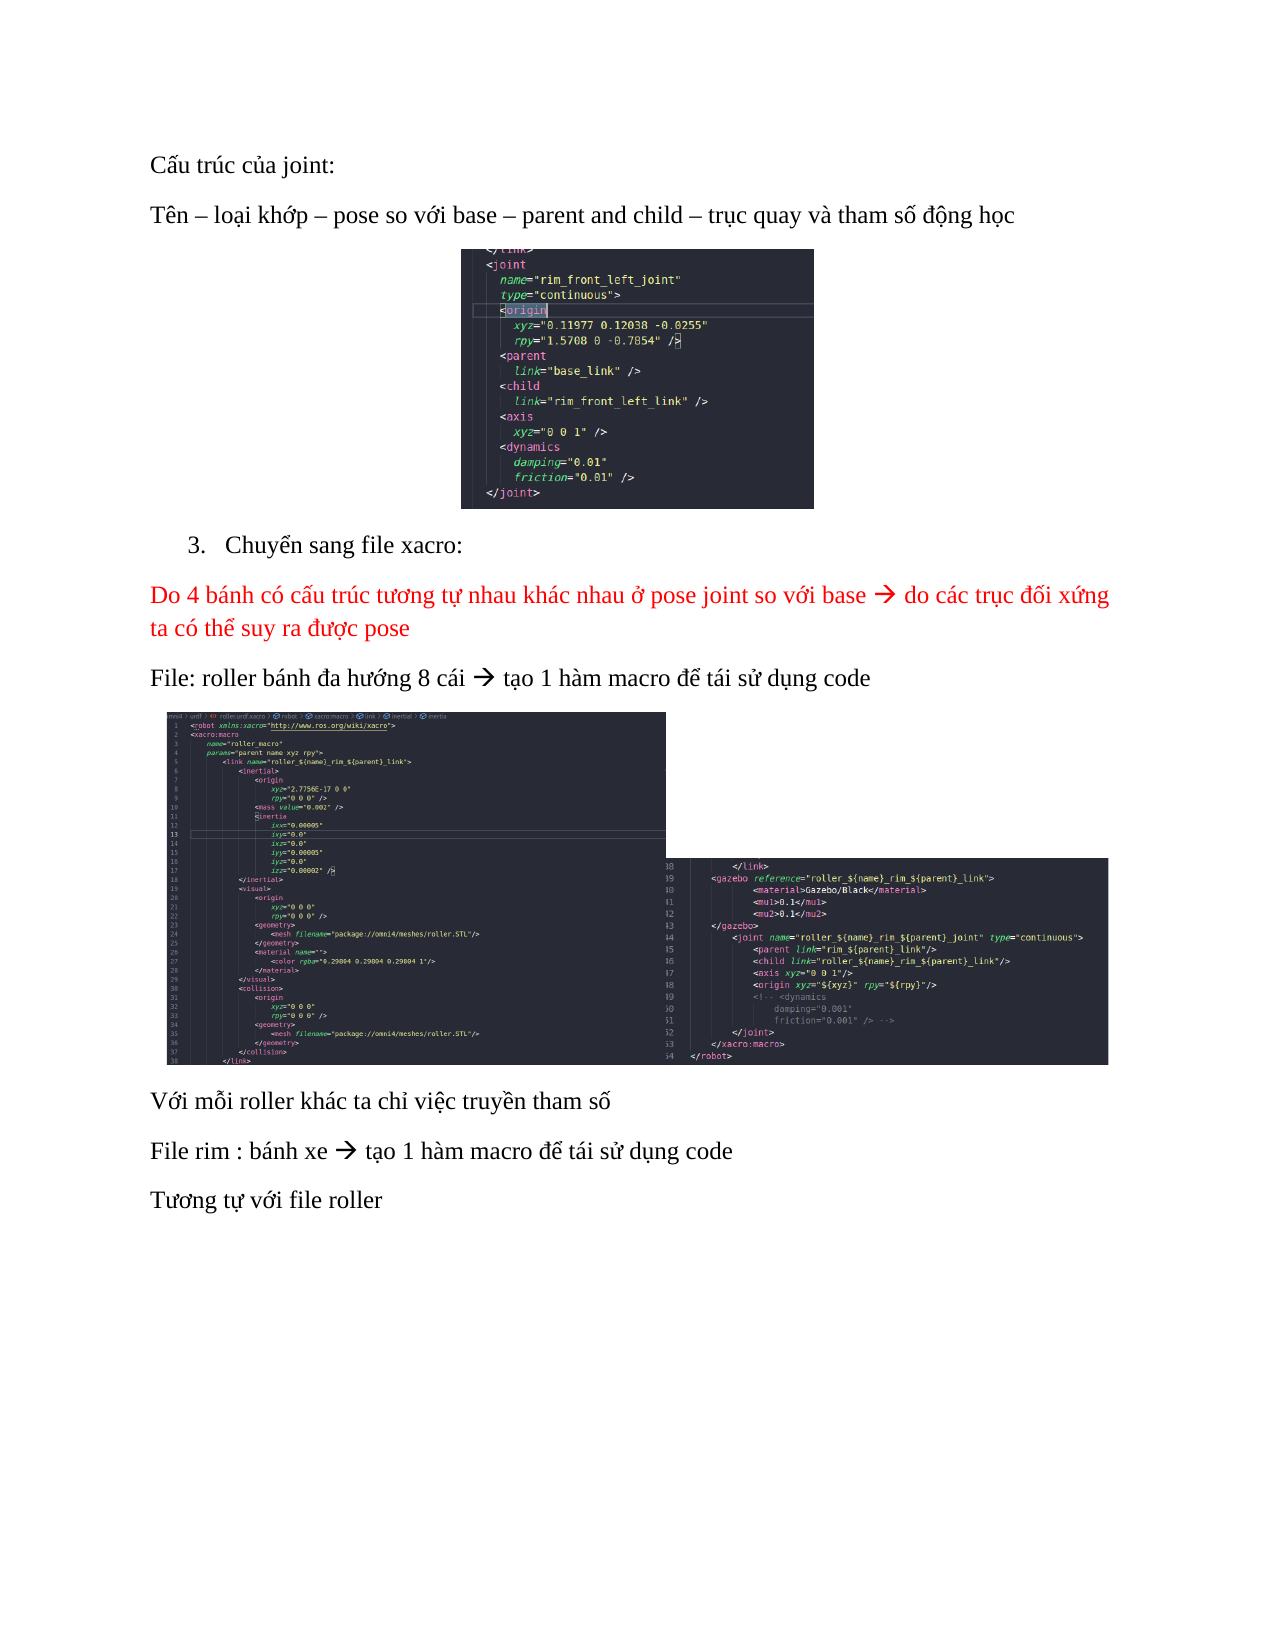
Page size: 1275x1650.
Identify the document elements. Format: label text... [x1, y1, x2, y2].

text Cấu trúc của joint: [150, 150, 1125, 179]
text Tương tự với file roller [150, 1186, 1125, 1214]
picture [166, 712, 1109, 1065]
text File rim : bánh xe tạo 1 hàm macro để tái sử dụng code [150, 1136, 1125, 1164]
text Do 4 bánh có cấu trúc tương tự nhau khác nhau ở pose joint so với base do các trục đối xứng ta có thể suy ra được pose [150, 580, 1125, 642]
text File: roller bánh đa hướng 8 cái tạo 1 hàm macro để tái sử dụng code [150, 663, 1125, 692]
picture [461, 249, 814, 509]
list Chuyển sang file xacro: [187, 531, 1125, 559]
text Với mỗi roller khác ta chỉ việc truyền tham số [150, 1086, 1125, 1115]
text Tên – loại khớp – pose so với base – parent and child – trục quay và tham số động học [150, 200, 1125, 228]
